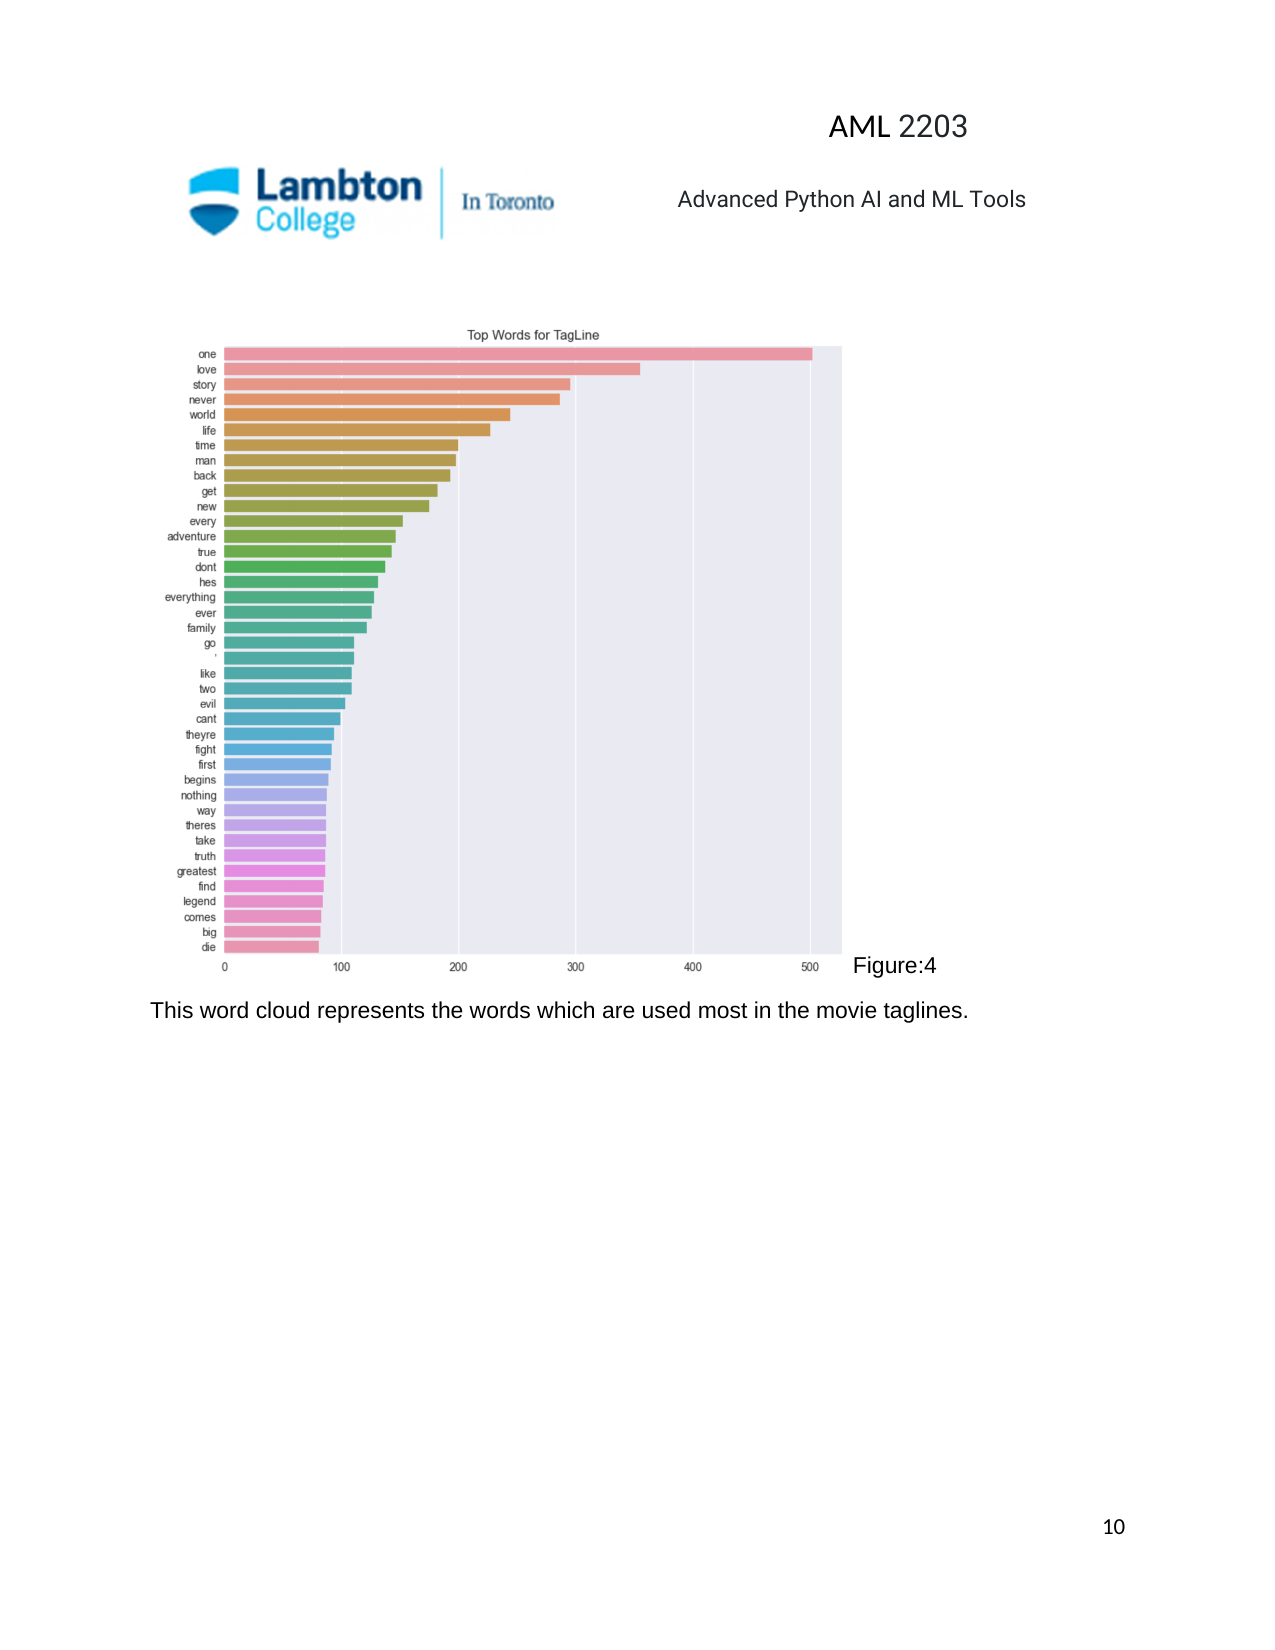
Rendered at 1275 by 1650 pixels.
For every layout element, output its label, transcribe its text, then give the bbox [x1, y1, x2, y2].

picture [150, 328, 853, 974]
picture [186, 164, 557, 241]
text This word cloud represents the words which are used most in the movie taglines. [150, 997, 1125, 1023]
